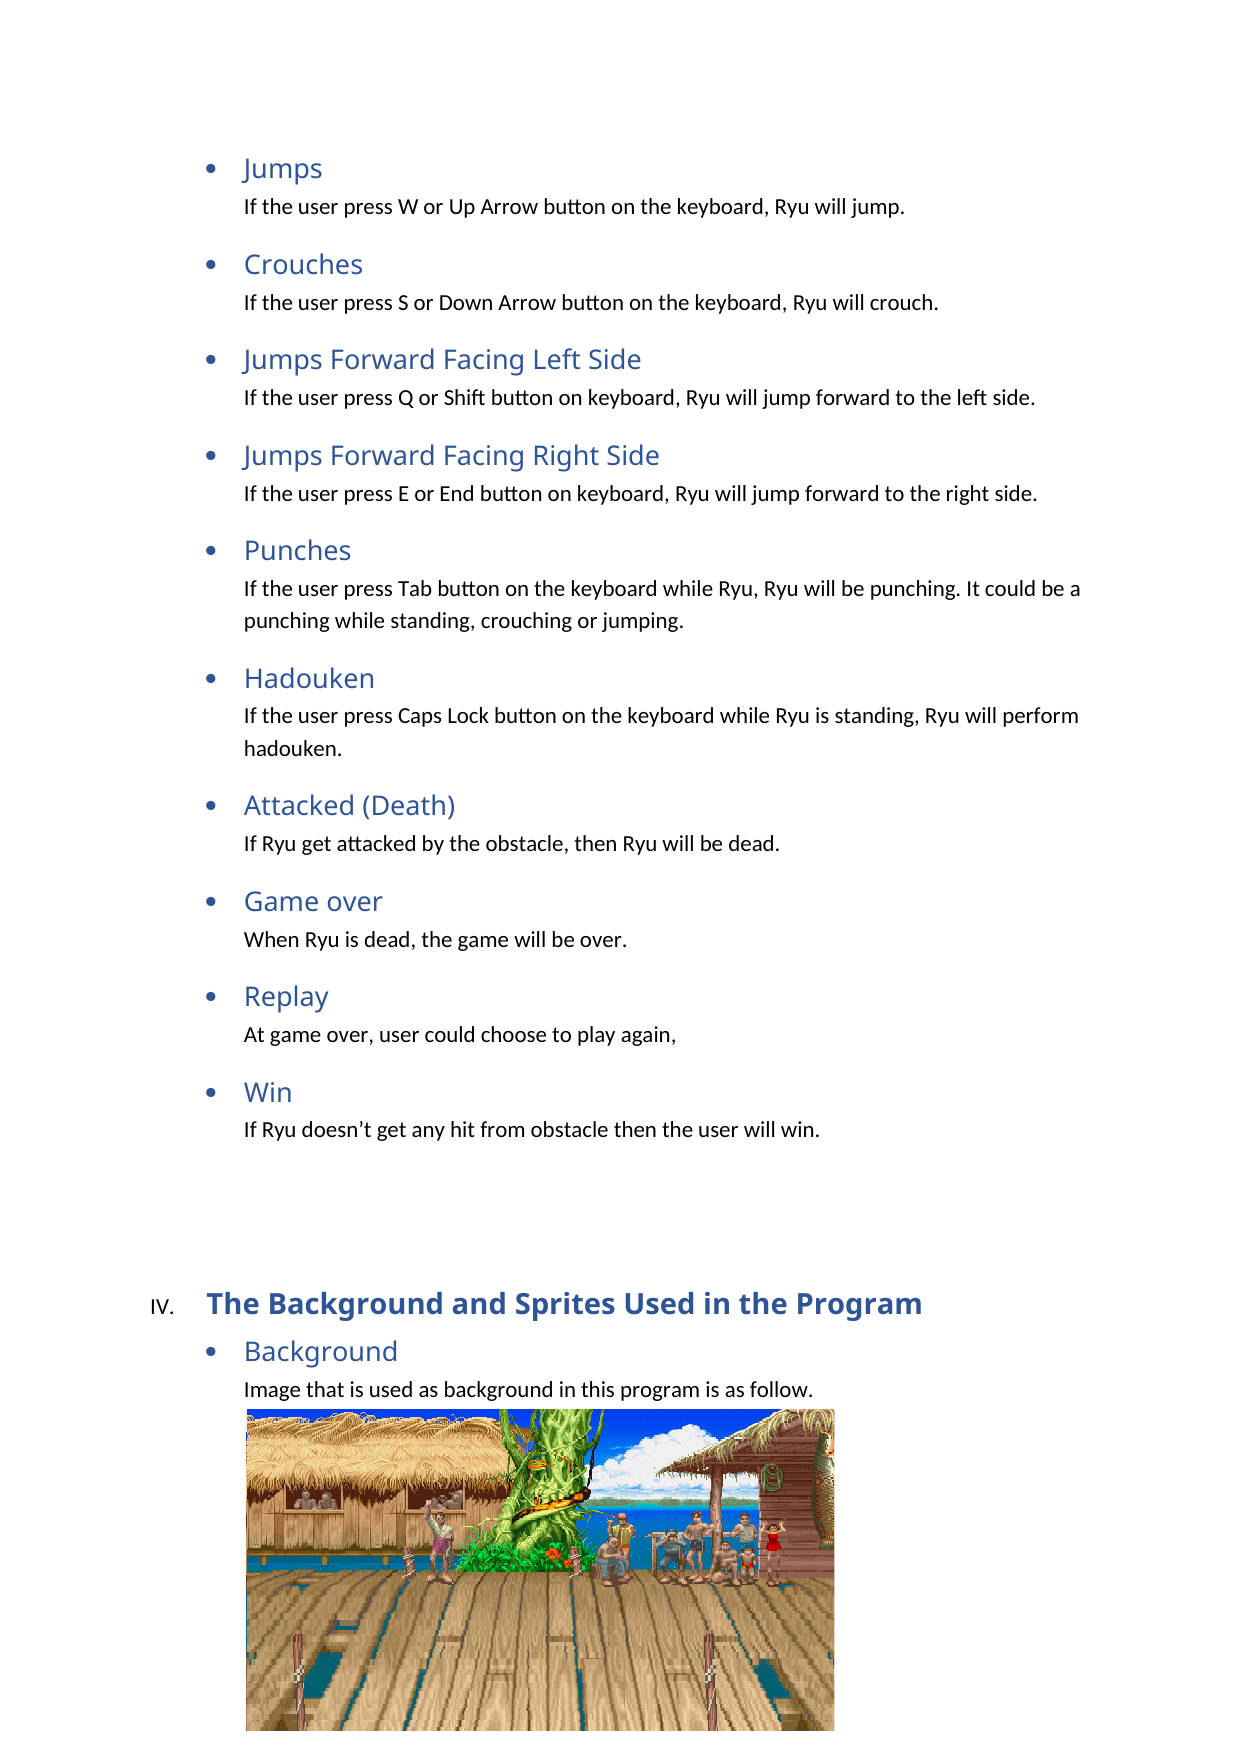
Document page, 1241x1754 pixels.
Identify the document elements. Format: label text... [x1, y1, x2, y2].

subtitle Game over [206, 882, 1090, 919]
subtitle Hadouken [206, 659, 1090, 696]
text Image that is used as background in this program is as follow. [244, 1375, 1090, 1403]
list If the user press Caps Lock button on the keyboard while Ryu is standing, Ryu will perform hadouken. [244, 702, 1090, 762]
subtitle Crouches [206, 245, 1090, 282]
list At game over, user could choose to play again, [244, 1020, 1090, 1048]
subtitle Win [206, 1073, 1090, 1110]
list If the user press S or Down Arrow button on the keyboard, Ryu will crouch. [244, 288, 1090, 316]
subtitle Jumps [206, 150, 1090, 187]
text If the user press E or End button on keyboard, Ryu will jump forward to the right side. [244, 479, 1090, 507]
list If Ryu doesn’t get any hit from obstacle then the user will win. [244, 1116, 1090, 1143]
subtitle Background [206, 1333, 1090, 1369]
list If Ryu get attacked by the obstacle, then Ryu will be dead. [244, 829, 1090, 857]
subtitle The Background and Sprites Used in the Program [150, 1283, 1090, 1323]
list If the user press W or Up Arrow button on the keyboard, Ryu will jump. [244, 192, 1090, 220]
subtitle Jumps Forward Facing Right Side [206, 436, 1090, 473]
subtitle Replay [206, 978, 1090, 1014]
subtitle Jumps Forward Facing Left Side [206, 341, 1090, 378]
subtitle Punches [206, 532, 1090, 568]
list If the user press Tab button on the keyboard while Ryu, Ryu will be punching. It could be a punching while standing, crouching or jumping. [244, 574, 1090, 634]
list When Ryu is dead, the game will be over. [244, 925, 1090, 953]
picture [245, 1409, 835, 1731]
subtitle Attacked (Death) [206, 787, 1090, 824]
text If the user press Q or Shift button on keyboard, Ryu will jump forward to the left side. [244, 383, 1090, 411]
